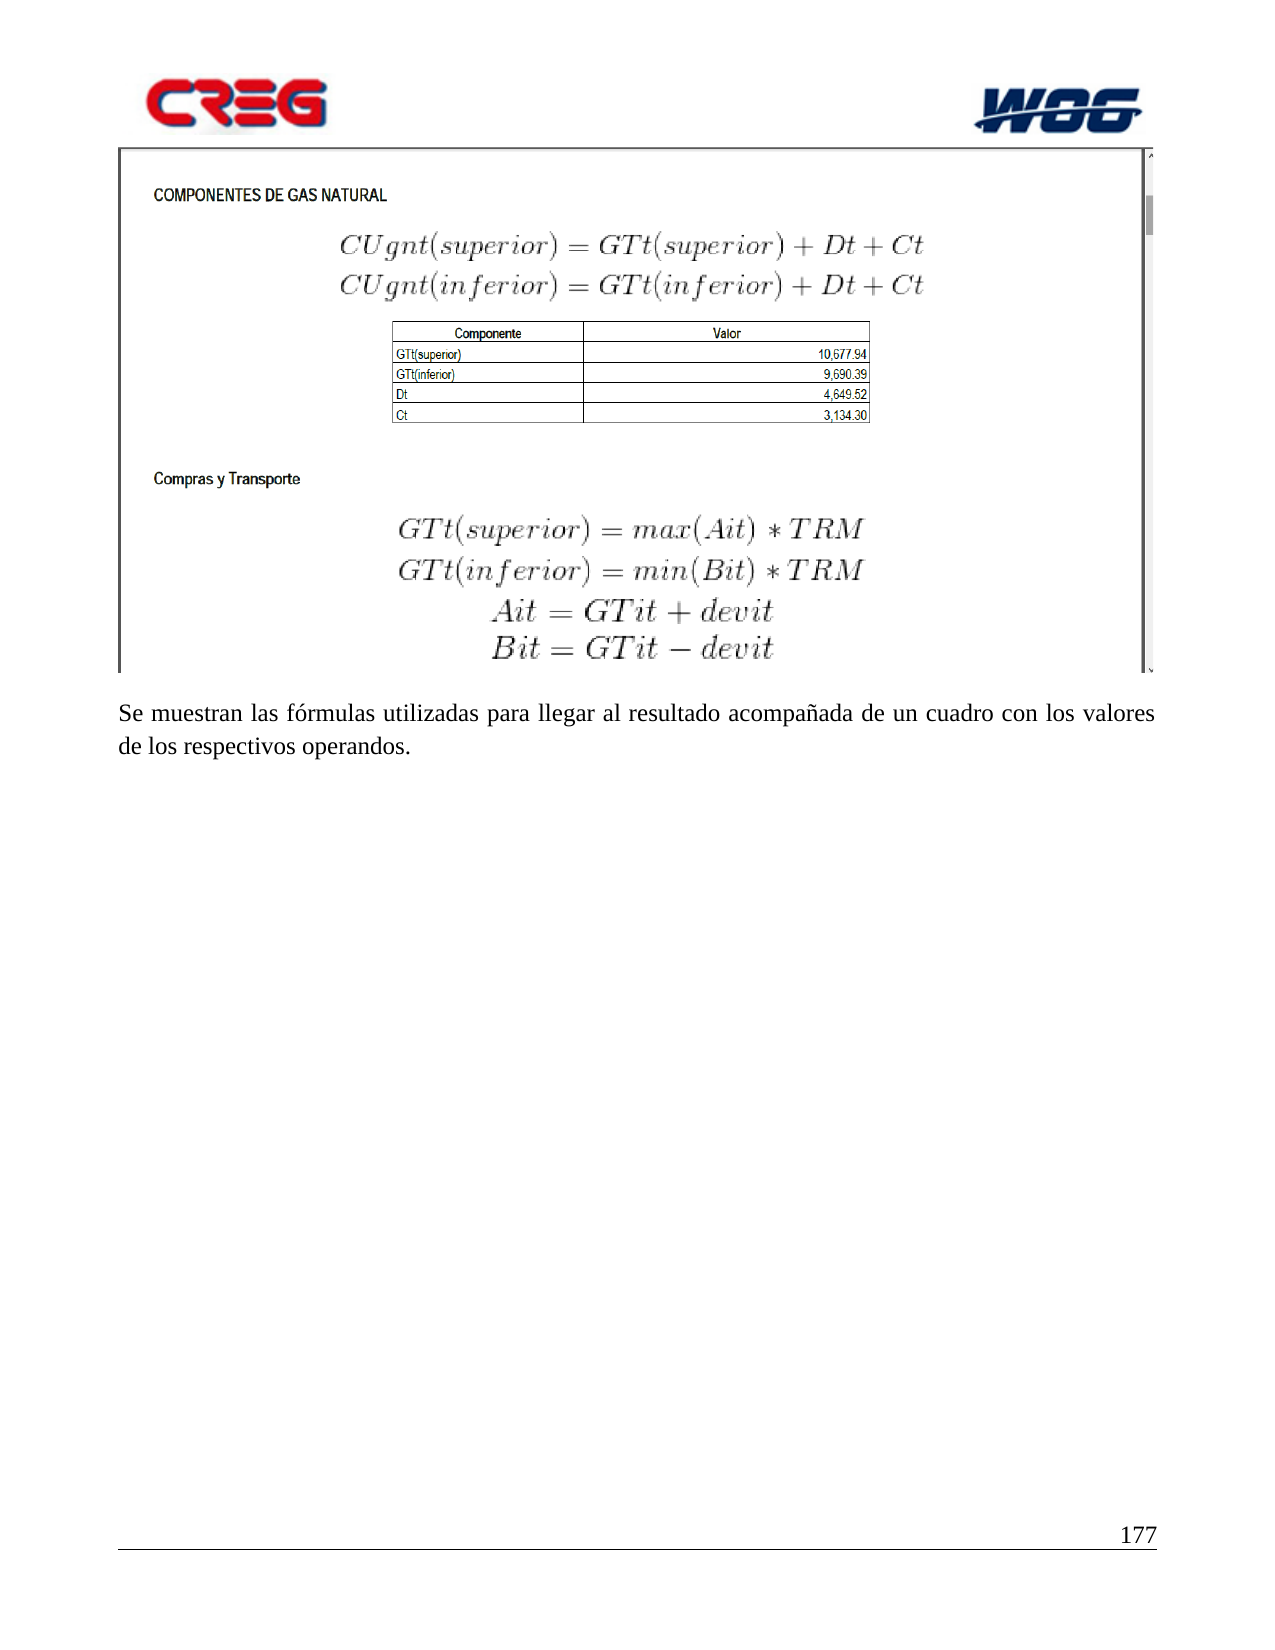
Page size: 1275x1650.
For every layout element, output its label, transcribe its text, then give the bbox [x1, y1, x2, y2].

picture [118, 73, 353, 135]
picture [971, 83, 1147, 135]
text Se muestran las fórmulas utilizadas para llegar al resultado acompañada de un cuadro con los valores de los respectivos operandos. [118, 698, 1157, 759]
picture [118, 147, 1154, 673]
